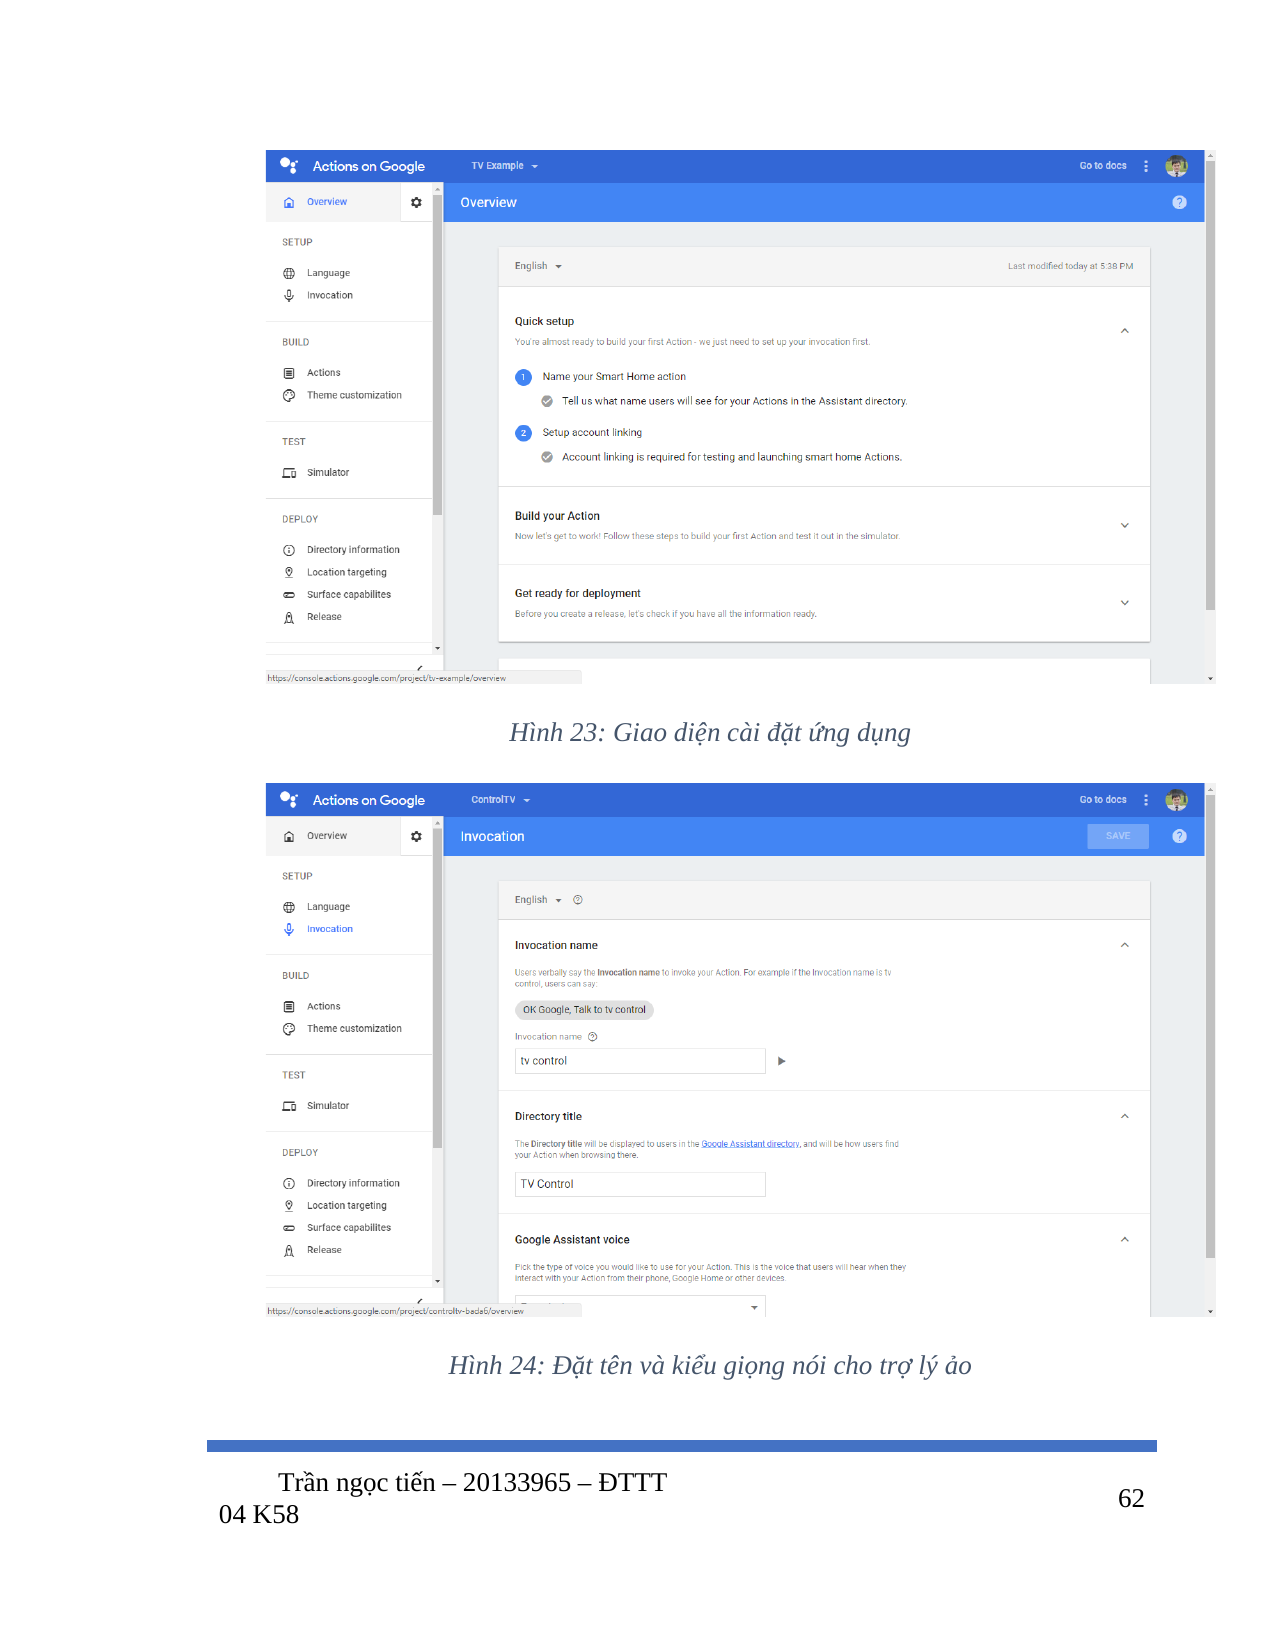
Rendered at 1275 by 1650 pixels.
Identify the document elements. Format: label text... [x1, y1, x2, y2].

text Hình 23: Giao diện cài đặt ứng dụng [207, 716, 1157, 747]
picture [265, 783, 1216, 1317]
text Hình 24: Đặt tên và kiểu giọng nói cho trợ lý ảo [207, 1349, 1157, 1380]
picture [265, 150, 1216, 684]
